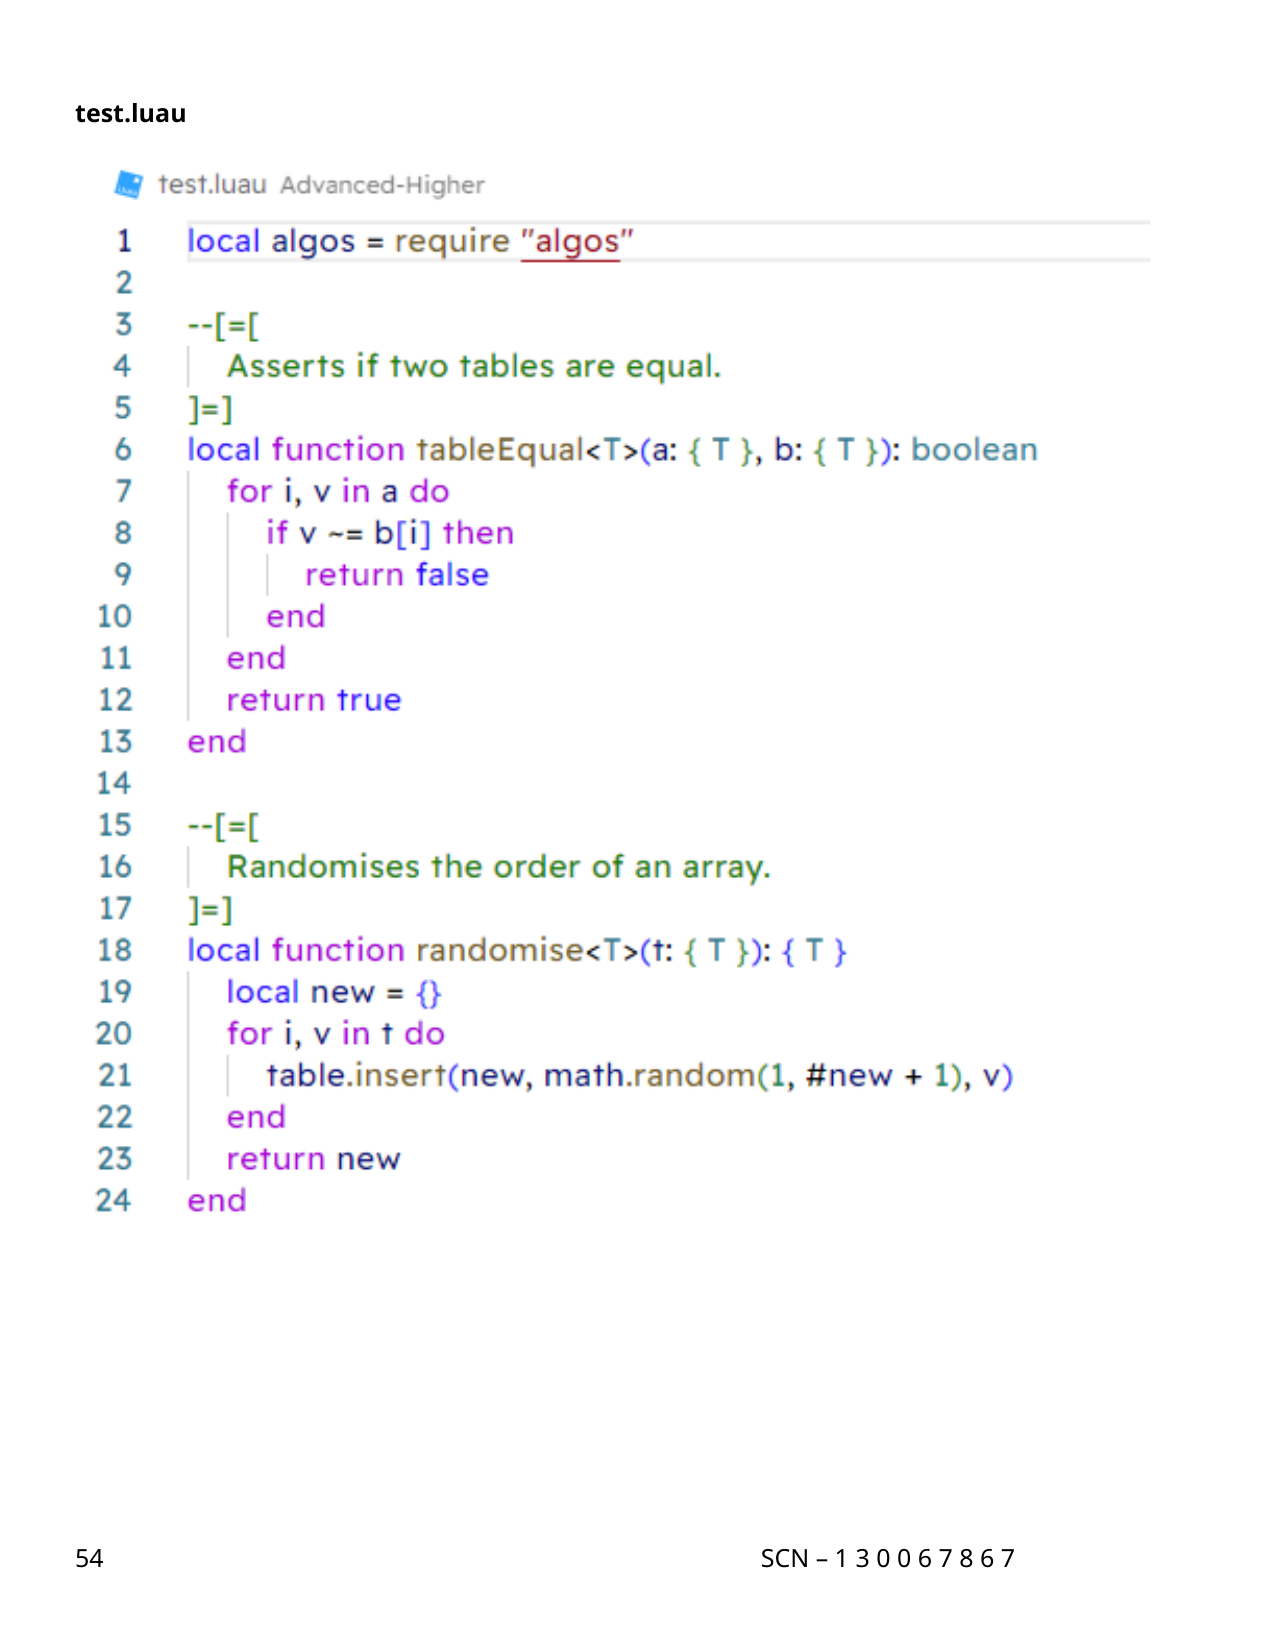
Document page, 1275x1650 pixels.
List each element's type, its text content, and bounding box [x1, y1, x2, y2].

subtitle test.luau [75, 96, 1200, 130]
picture [75, 150, 1151, 1218]
